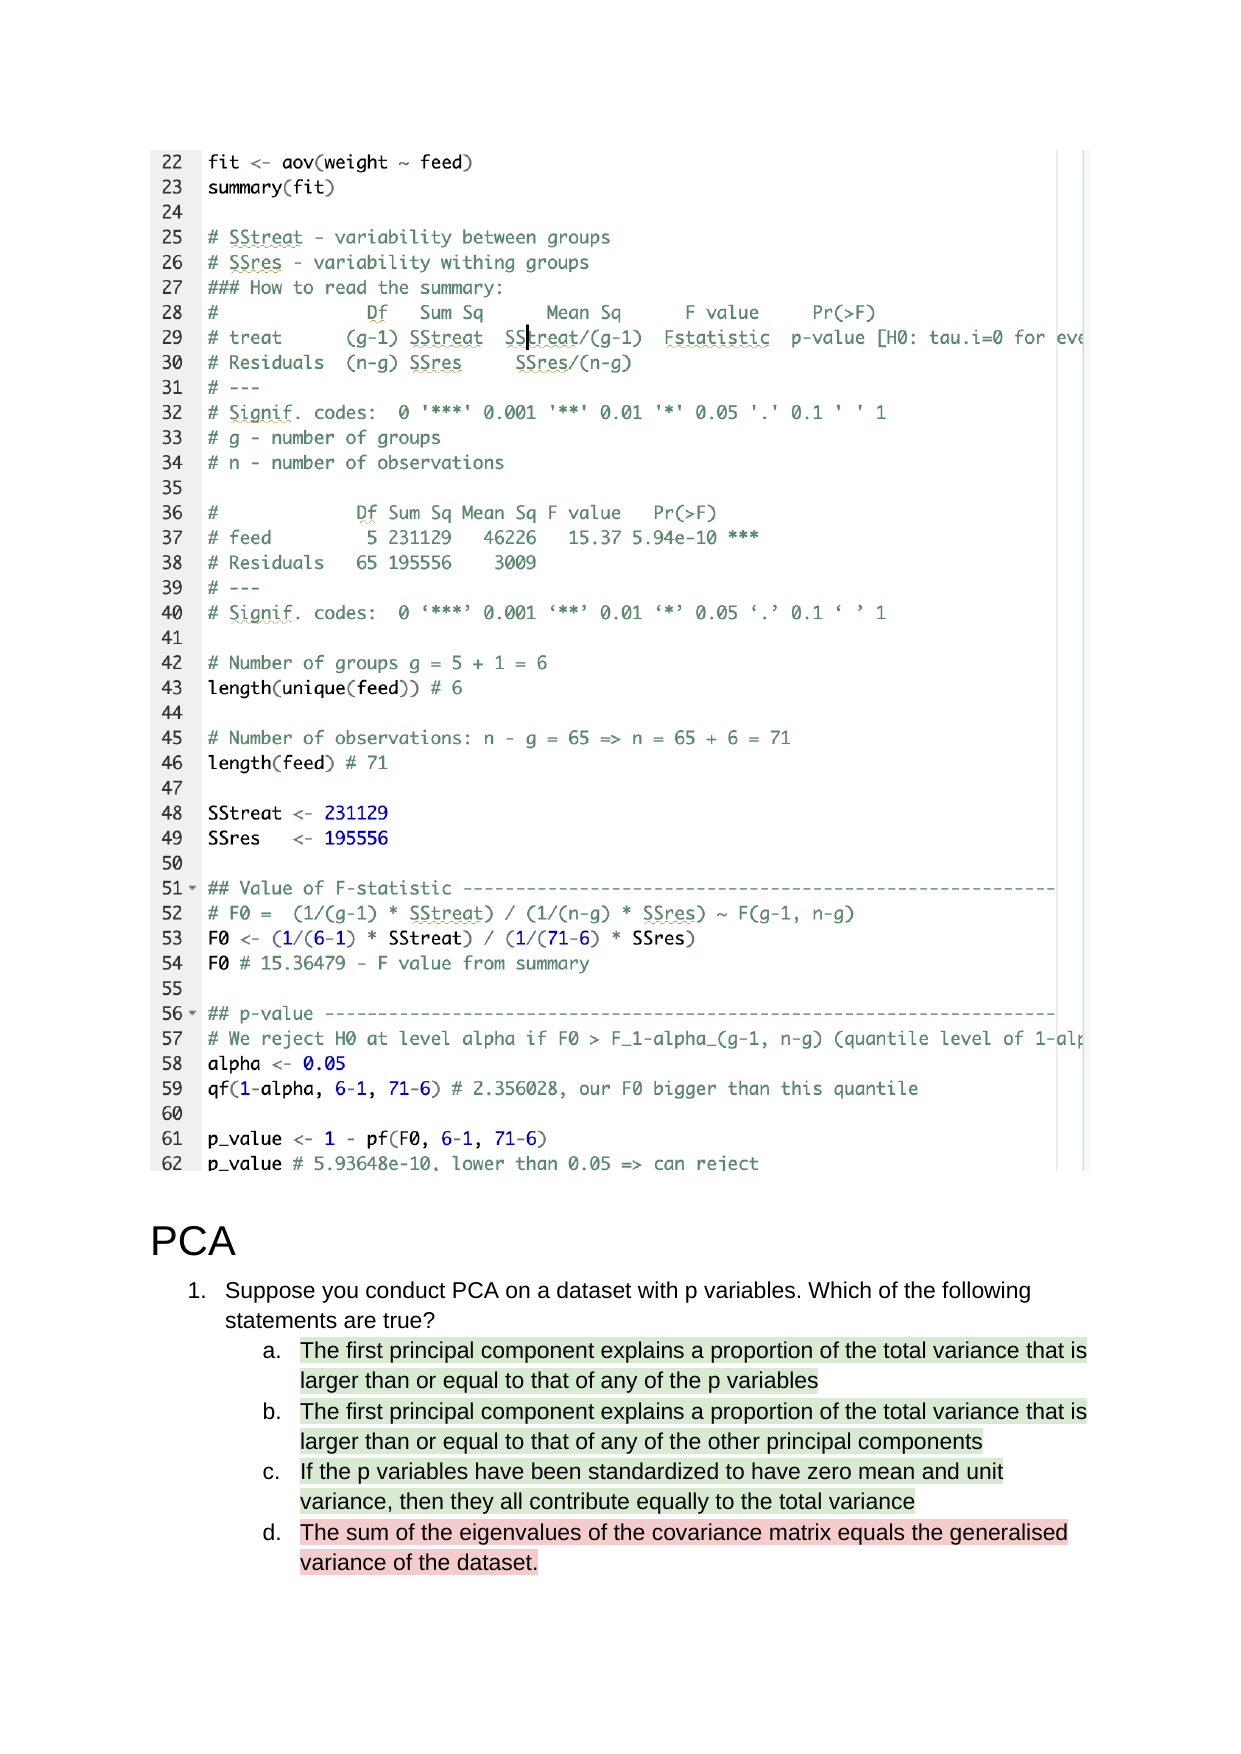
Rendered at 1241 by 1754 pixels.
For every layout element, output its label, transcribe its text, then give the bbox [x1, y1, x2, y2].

subtitle PCA [150, 1216, 1090, 1264]
picture [150, 150, 1091, 1171]
list If the p variables have been standardized to have zero mean and unit variance, then they all contribute equally to the total variance [262, 1458, 1090, 1514]
list The first principal component explains a proportion of the total variance that is larger than or equal to that of any of the p variables [262, 1337, 1090, 1394]
list The first principal component explains a proportion of the total variance that is larger than or equal to that of any of the other principal components [262, 1398, 1090, 1454]
list Suppose you conduct PCA on a dataset with p variables. Which of the following statements are true? [187, 1277, 1090, 1333]
list The sum of the eigenvalues of the covariance matrix equals the generalised variance of the dataset. [262, 1518, 1090, 1575]
